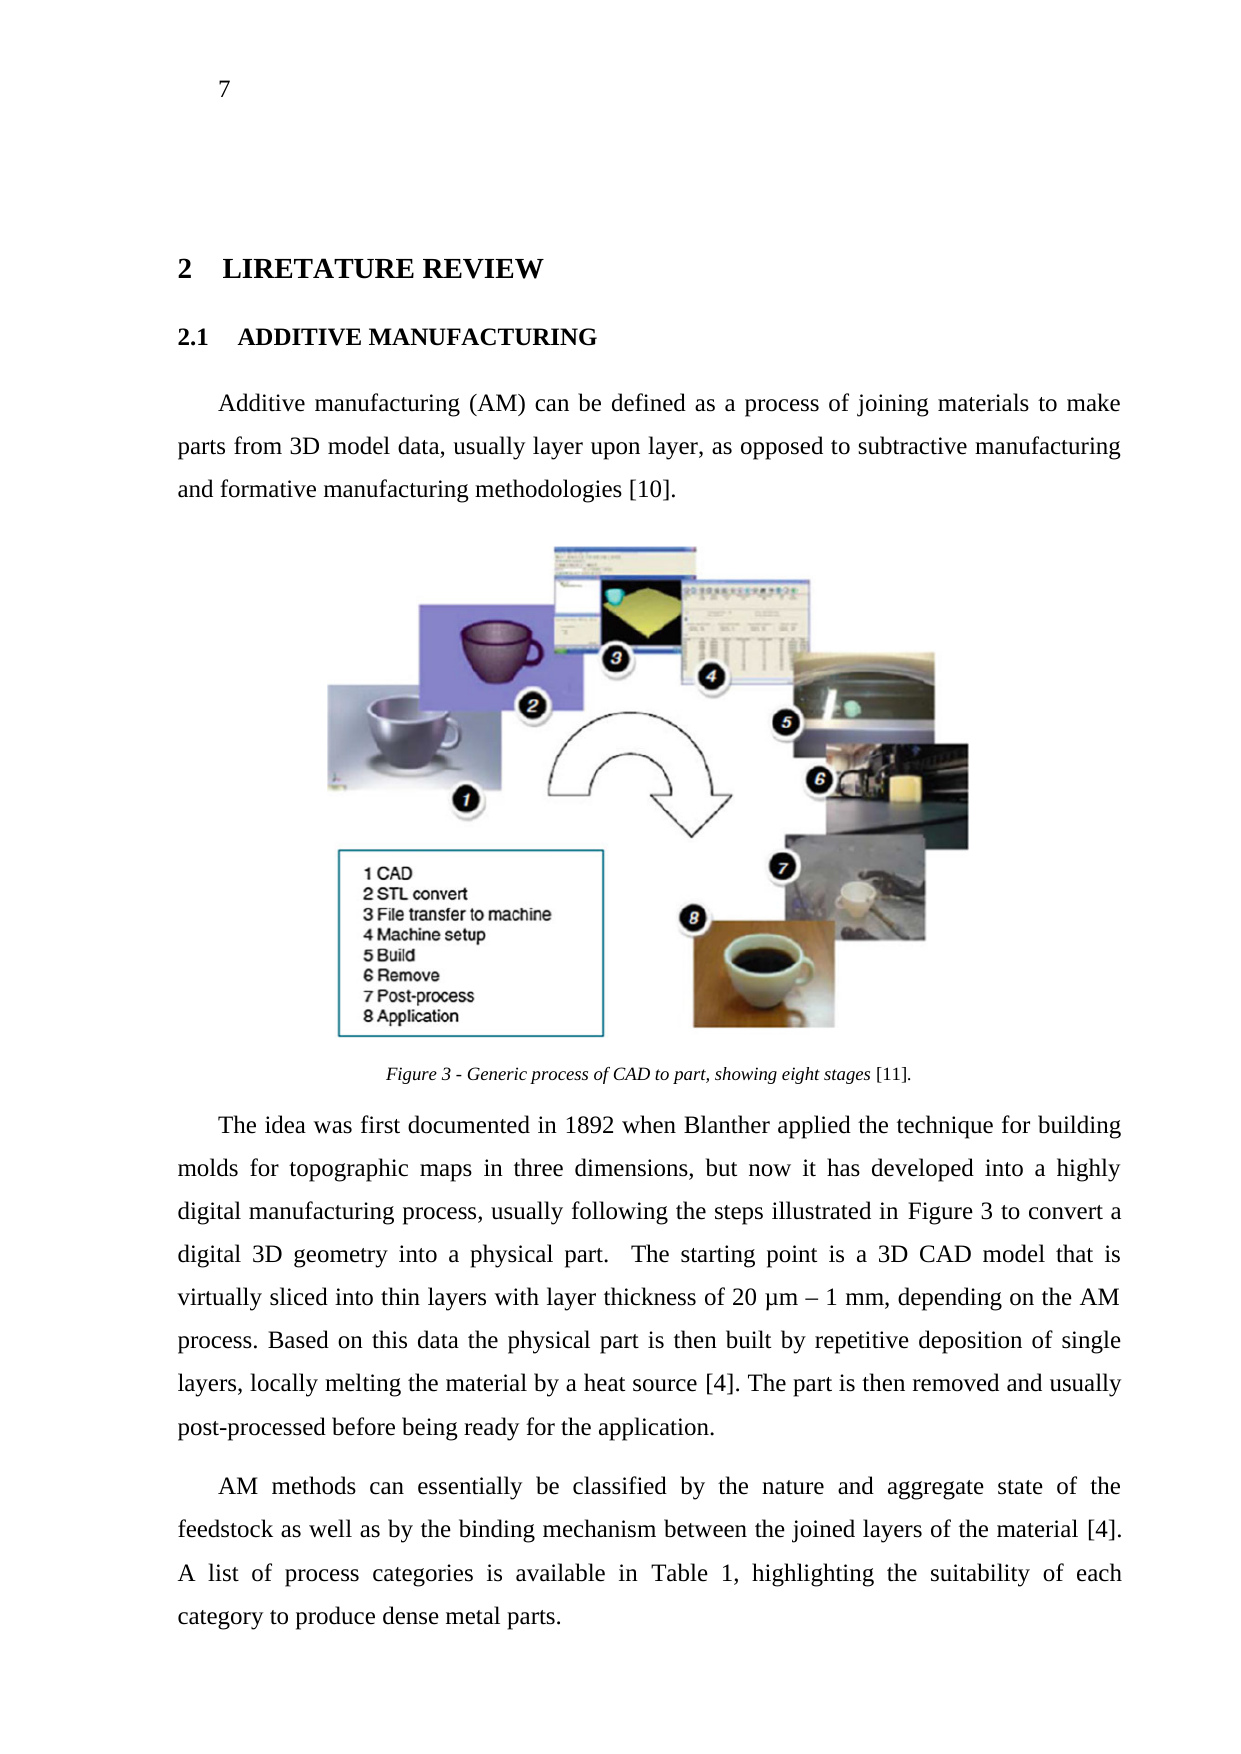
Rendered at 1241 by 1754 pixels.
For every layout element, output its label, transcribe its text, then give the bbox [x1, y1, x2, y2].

text AM methods can essentially be classified by the nature and aggregate state of the feedstock as well as by the binding mechanism between the joined layers of the material [4]. A list of process categories is available in , highlighting the suitability of each category to produce dense metal parts. [177, 1471, 1122, 1629]
subtitle LIRETATURE REVIEW [177, 251, 1122, 284]
text Additive manufacturing (AM) can be defined as a process of joining materials to make parts from 3D model data, usually layer upon layer, as opposed to subtractive manufacturing and formative manufacturing methodologies [10]. [177, 388, 1122, 503]
subtitle ADDITIVE MANUFACTURING [177, 322, 1122, 351]
text The idea was first documented in 1892 when Blanther applied the technique for building molds for topographic maps in three dimensions, but now it has developed into a highly digital manufacturing process, usually following the steps illustrated in to convert a digital 3D geometry into a physical part. The starting point is a 3D CAD model that is virtually sliced into thin layers with layer thickness of 20 µm – 1 mm, depending on the AM process. Based on this data the physical part is then built by repetitive deposition of single layers, locally melting the material by a heat source [4]. The part is then removed and usually post-processed before being ready for the application. [177, 1110, 1122, 1440]
picture [322, 534, 978, 1047]
text Figure 3 - Generic process of CAD to part, showing eight stages [11]. [177, 1063, 1122, 1085]
